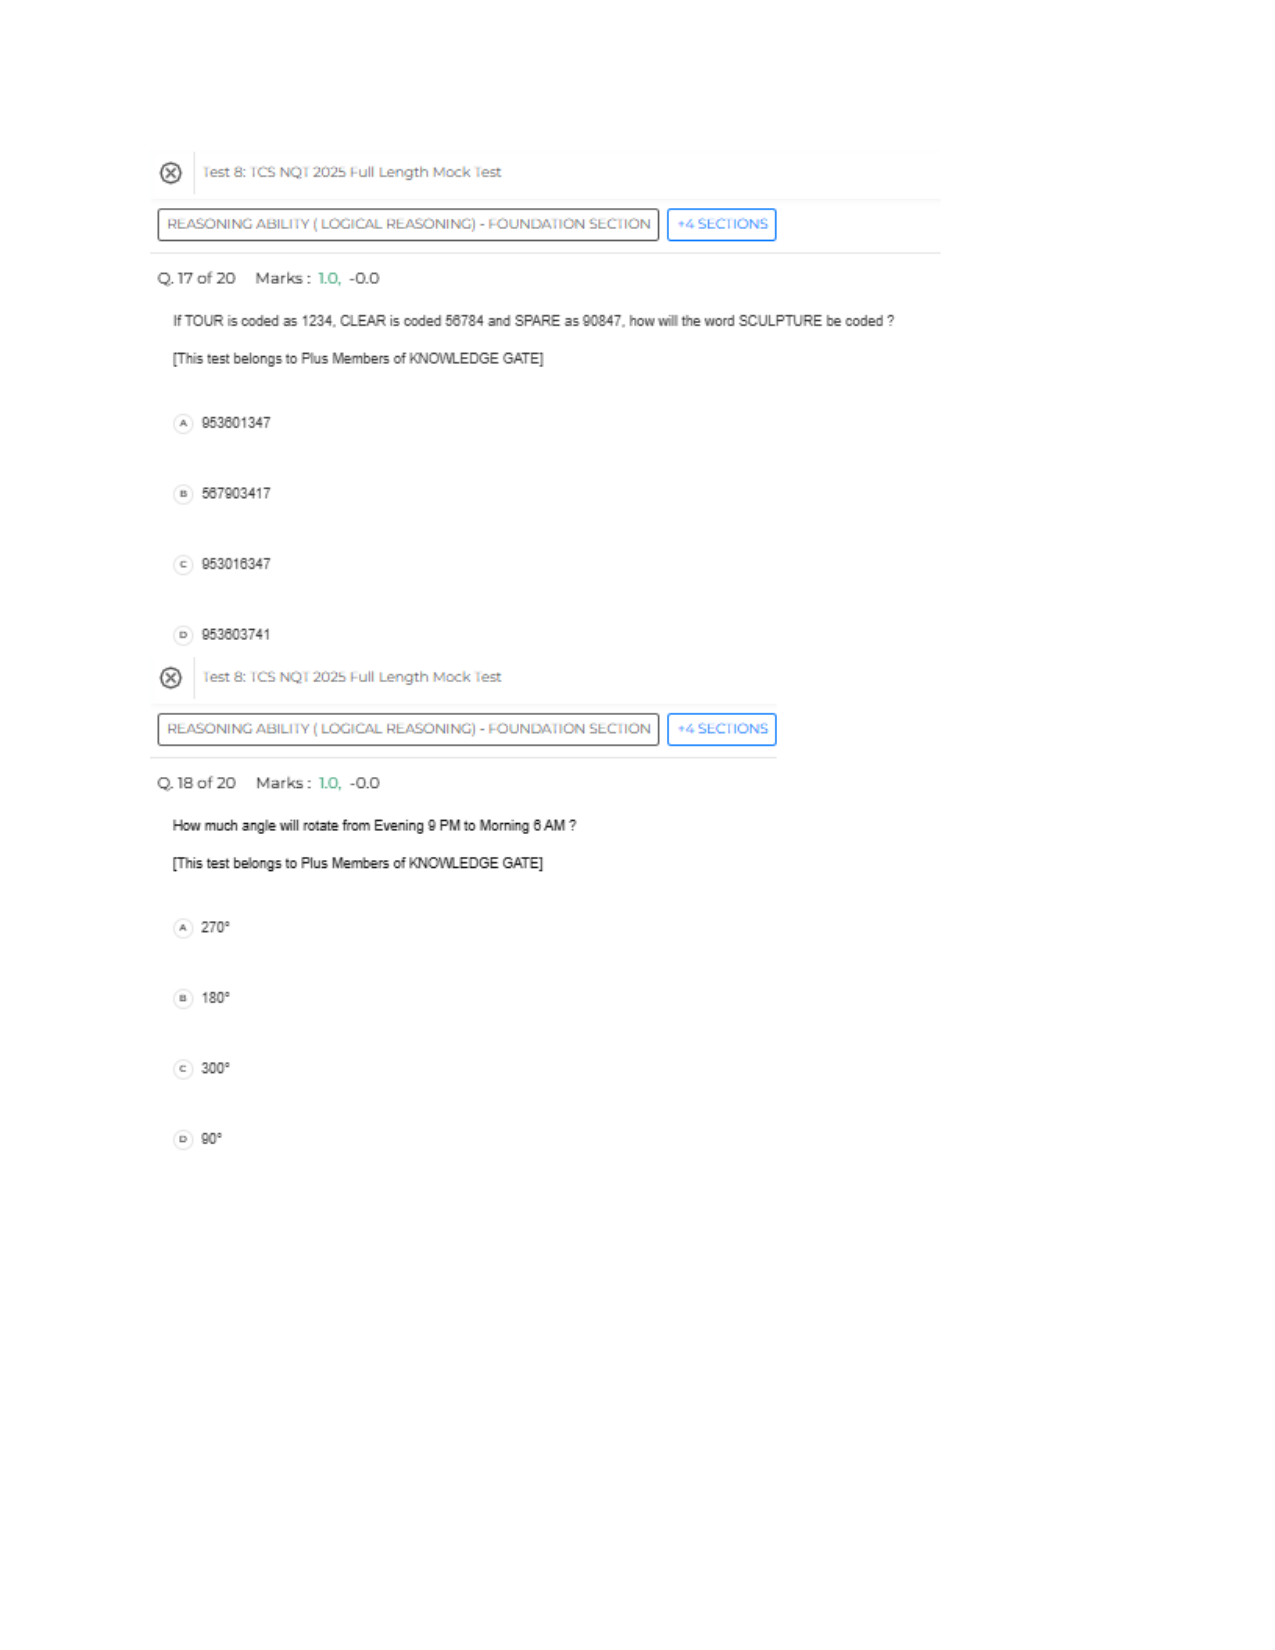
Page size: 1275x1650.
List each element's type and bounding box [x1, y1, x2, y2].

picture [150, 657, 777, 1188]
picture [150, 150, 941, 654]
